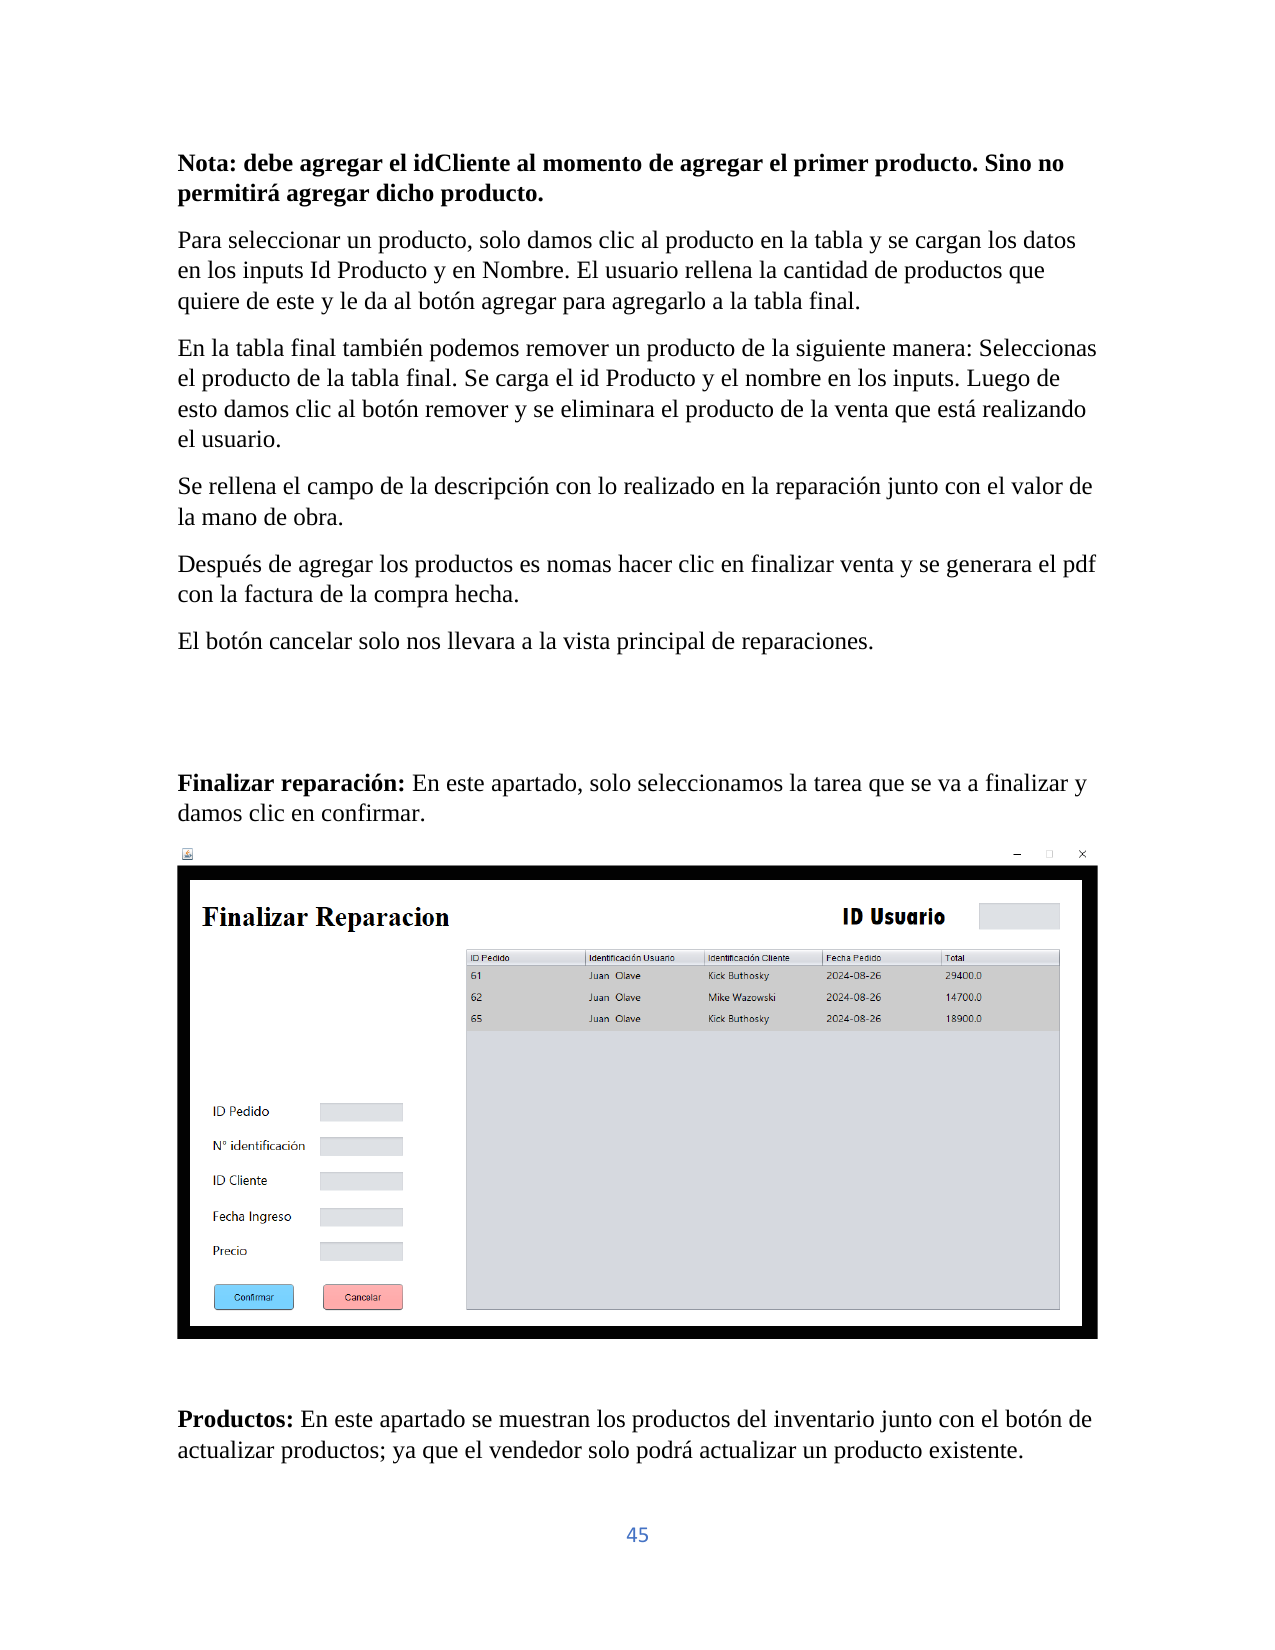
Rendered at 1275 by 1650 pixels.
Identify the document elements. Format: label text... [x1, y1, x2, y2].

text Después de agregar los productos es nomas hacer clic en finalizar venta y se generara el pdf con la factura de la compra hecha. [177, 549, 1098, 608]
text El botón cancelar solo nos llevara a la vista principal de reparaciones. [177, 626, 1098, 655]
text En la tabla final también podemos remover un producto de la siguiente manera: Seleccionas el producto de la tabla final. Se carga el id Producto y el nombre en los inputs. Luego de esto damos clic al botón remover y se eliminara el producto de la venta que está realizando el usuario. [177, 333, 1098, 453]
text Productos: En este apartado se muestran los productos del inventario junto con el botón de actualizar productos; ya que el vendedor solo podrá actualizar un producto existente. [177, 1404, 1098, 1463]
text Finalizar reparación: En este apartado, solo seleccionamos la tarea que se va a finalizar y damos clic en confirmar. [177, 768, 1098, 827]
text Para seleccionar un producto, solo damos clic al producto en la tabla y se cargan los datos en los inputs Id Producto y en Nombre. El usuario rellena la cantidad de productos que quiere de este y le da al botón agregar para agregarlo a la tabla final. [177, 225, 1098, 315]
text Nota: debe agregar el idCliente al momento de agregar el primer producto. Sino no permitirá agregar dicho producto. [177, 148, 1098, 207]
picture [177, 845, 1098, 1339]
text Se rellena el campo de la descripción con lo realizado en la reparación junto con el valor de la mano de obra. [177, 471, 1098, 531]
